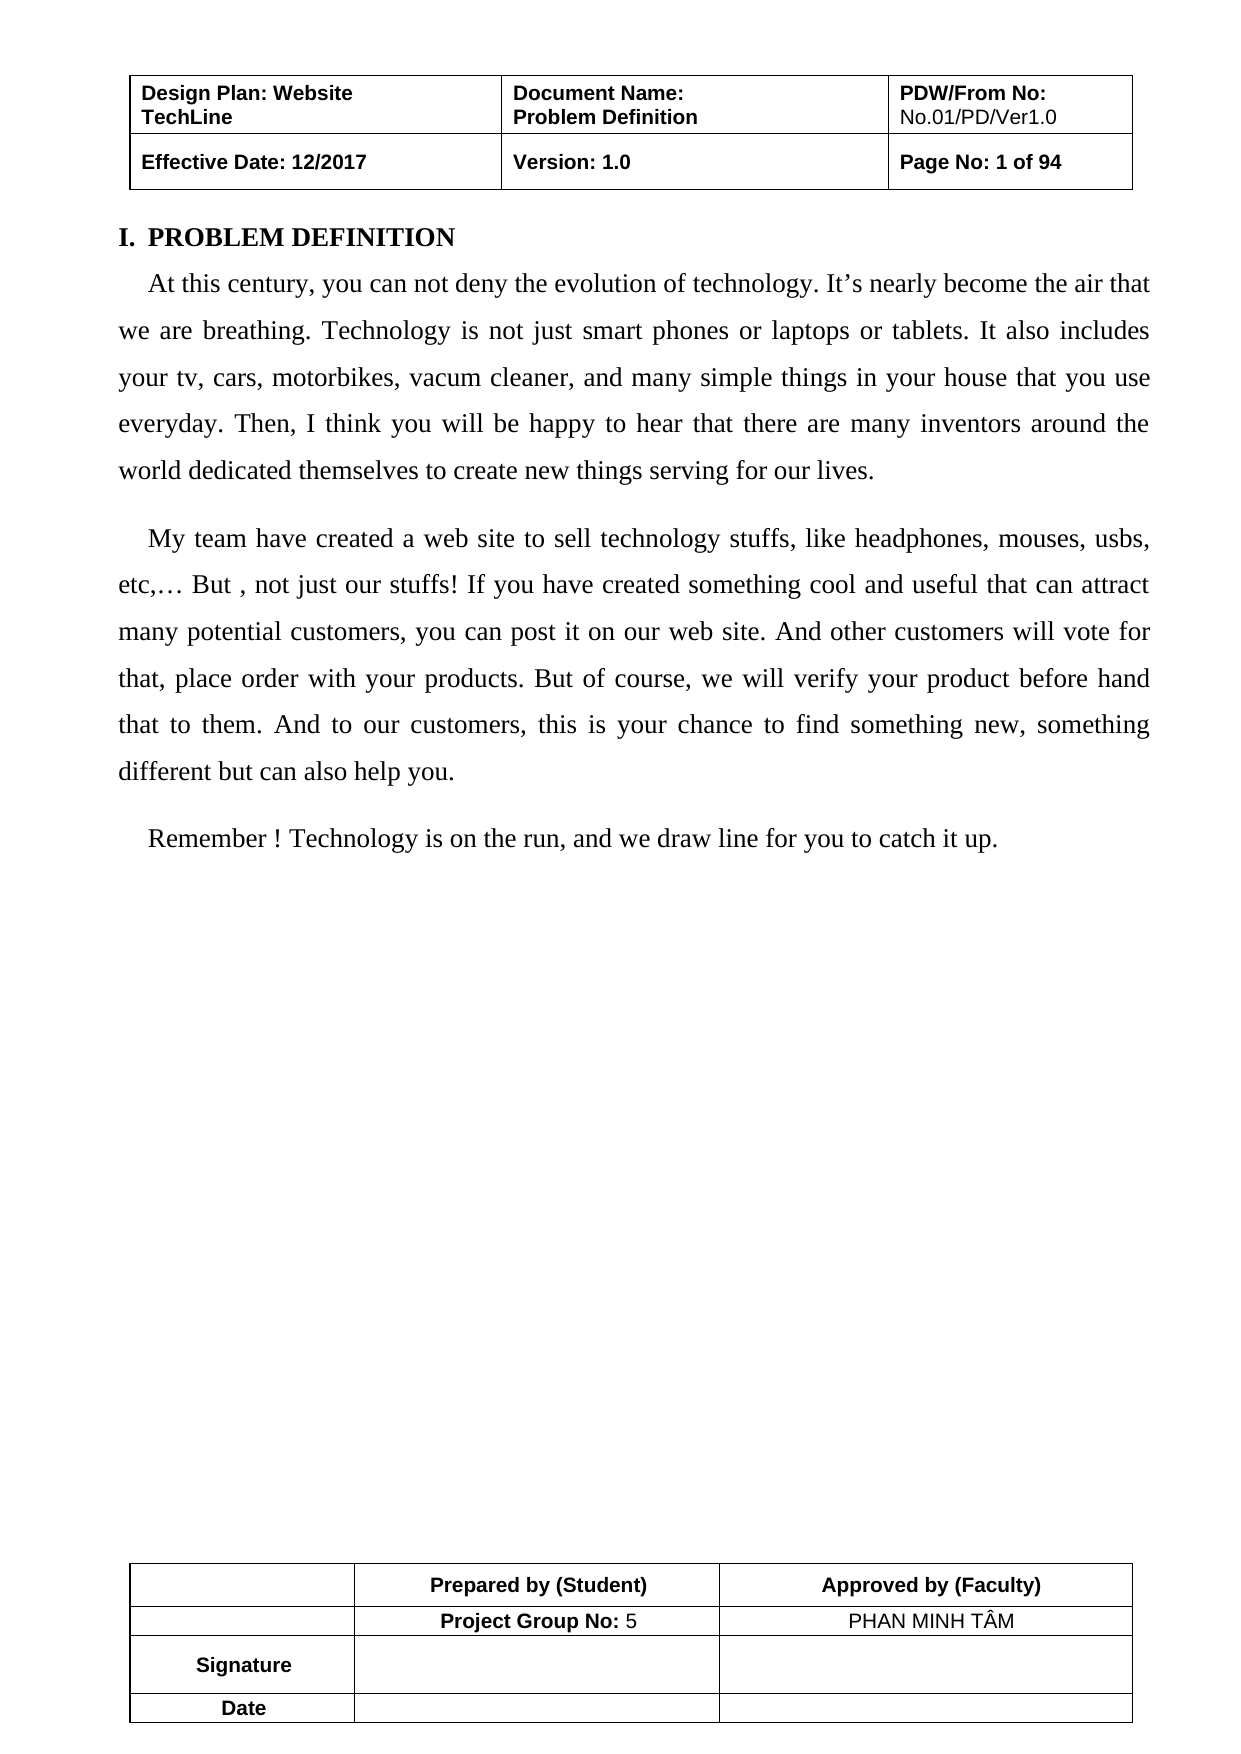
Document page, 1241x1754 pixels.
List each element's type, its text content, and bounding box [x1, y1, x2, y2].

text At this century, you can not deny the evolution of technology. It’s nearly become the air that we are breathing. Technology is not just smart phones or laptops or tablets. It also includes your tv, cars, motorbikes, vacum cleaner, and many simple things in your house that you use everyday. Then, I think you will be happy to hear that there are many inventors around the world dedicated themselves to create new things serving for our lives. [118, 268, 1152, 485]
text My team have created a web site to sell technology stuffs, like headphones, mouses, usbs, etc,… But , not just our stuffs! If you have created something cool and useful that can attract many potential customers, you can post it on our web site. And other customers will vote for that, place order with your products. But of course, we will verify your product before hand that to them. And to our customers, this is your chance to find something new, something different but can also help you. [118, 522, 1152, 786]
text Remember ! Technology is on the run, and we draw line for you to catch it up. [118, 823, 1152, 854]
list PROBLEM DEFINITION [118, 221, 1152, 252]
